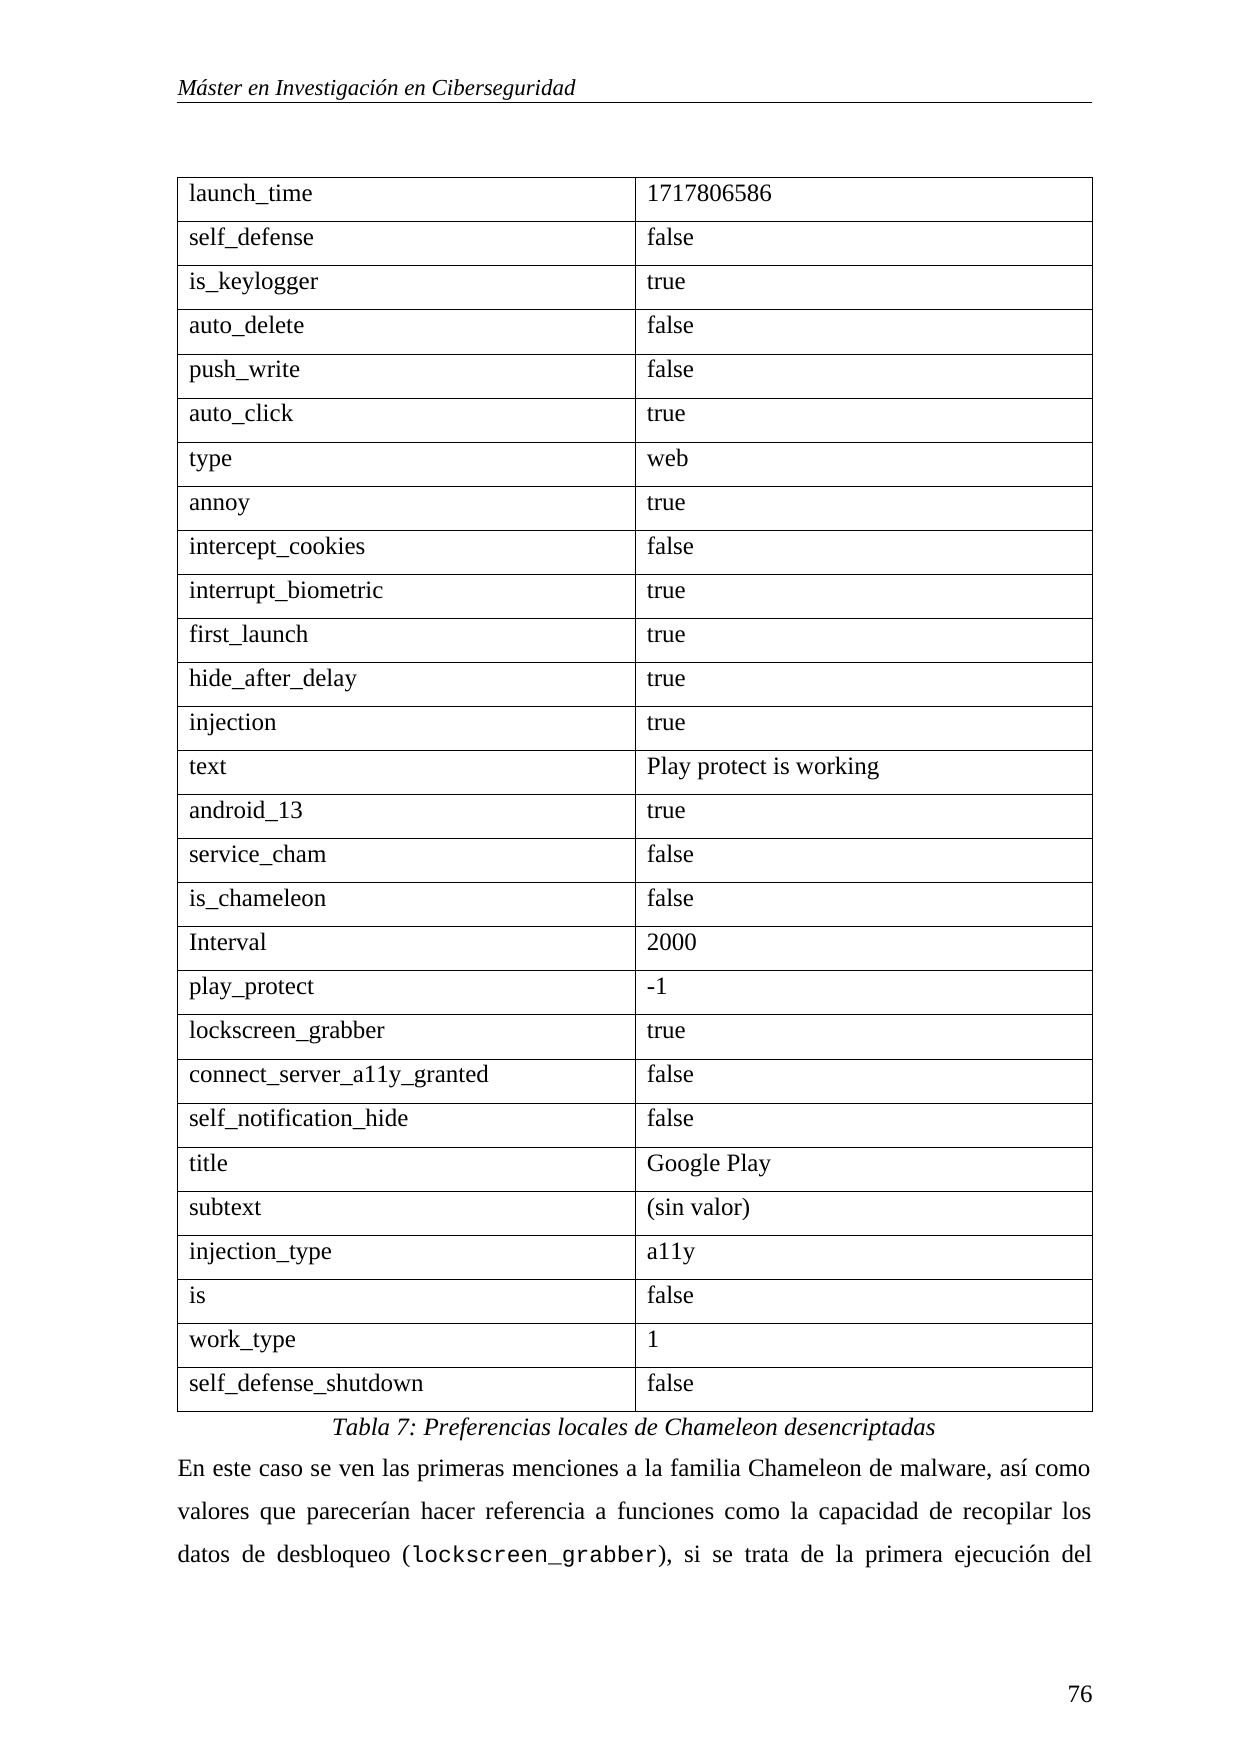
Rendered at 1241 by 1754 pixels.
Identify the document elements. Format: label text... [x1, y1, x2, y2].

table_cell service_cham [178, 839, 635, 882]
table_cell self_defense [178, 222, 635, 265]
table_cell self_defense_shutdown [178, 1368, 635, 1411]
table_cell injection [178, 707, 635, 750]
table_cell Play protect is working [636, 751, 1092, 794]
table_cell false [636, 1280, 1092, 1323]
table_cell web [636, 443, 1092, 486]
table_cell interrupt_biometric [178, 575, 635, 618]
table_cell subtext [178, 1192, 635, 1235]
table_cell -1 [636, 971, 1092, 1014]
table_cell false [636, 1104, 1092, 1147]
table_cell push_write [178, 355, 635, 397]
table_cell a11y [636, 1236, 1092, 1279]
table_cell 1717806586 [636, 178, 1092, 221]
table_cell connect_server_a11y_granted [178, 1060, 635, 1102]
table_cell false [636, 1368, 1092, 1411]
table_cell true [636, 575, 1092, 618]
table_cell true [636, 795, 1092, 838]
table_cell work_type [178, 1324, 635, 1367]
table_cell type [178, 443, 635, 486]
table_cell self_notification_hide [178, 1104, 635, 1147]
table_cell false [636, 222, 1092, 265]
table_cell false [636, 1060, 1092, 1102]
table_cell play_protect [178, 971, 635, 1014]
table_cell false [636, 531, 1092, 574]
table_cell is_keylogger [178, 266, 635, 309]
table_cell Google Play [636, 1148, 1092, 1191]
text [177, 1453, 1092, 1570]
table_cell 1 [636, 1324, 1092, 1367]
table_cell is [178, 1280, 635, 1323]
table_cell title [178, 1148, 635, 1191]
table_cell true [636, 619, 1092, 662]
table_cell auto_delete [178, 310, 635, 353]
text Tabla 7: Preferencias locales de Chameleon desencriptadas [177, 1412, 1092, 1441]
table_cell false [636, 839, 1092, 882]
table_cell is_chameleon [178, 883, 635, 926]
table_cell Interval [178, 927, 635, 970]
table_cell auto_click [178, 399, 635, 442]
table_cell true [636, 487, 1092, 530]
table_cell false [636, 310, 1092, 353]
table_cell annoy [178, 487, 635, 530]
table_cell lockscreen_grabber [178, 1015, 635, 1058]
table_cell (sin valor) [636, 1192, 1092, 1235]
table_cell true [636, 707, 1092, 750]
table_cell first_launch [178, 619, 635, 662]
table_cell android_13 [178, 795, 635, 838]
table_cell true [636, 399, 1092, 442]
table_cell launch_time [178, 178, 635, 221]
table_cell true [636, 1015, 1092, 1058]
table_cell hide_after_delay [178, 663, 635, 706]
table_cell true [636, 266, 1092, 309]
table_cell text [178, 751, 635, 794]
table_cell false [636, 883, 1092, 926]
table_cell intercept_cookies [178, 531, 635, 574]
table_cell 2000 [636, 927, 1092, 970]
table_cell false [636, 355, 1092, 397]
table_cell true [636, 663, 1092, 706]
table_cell injection_type [178, 1236, 635, 1279]
